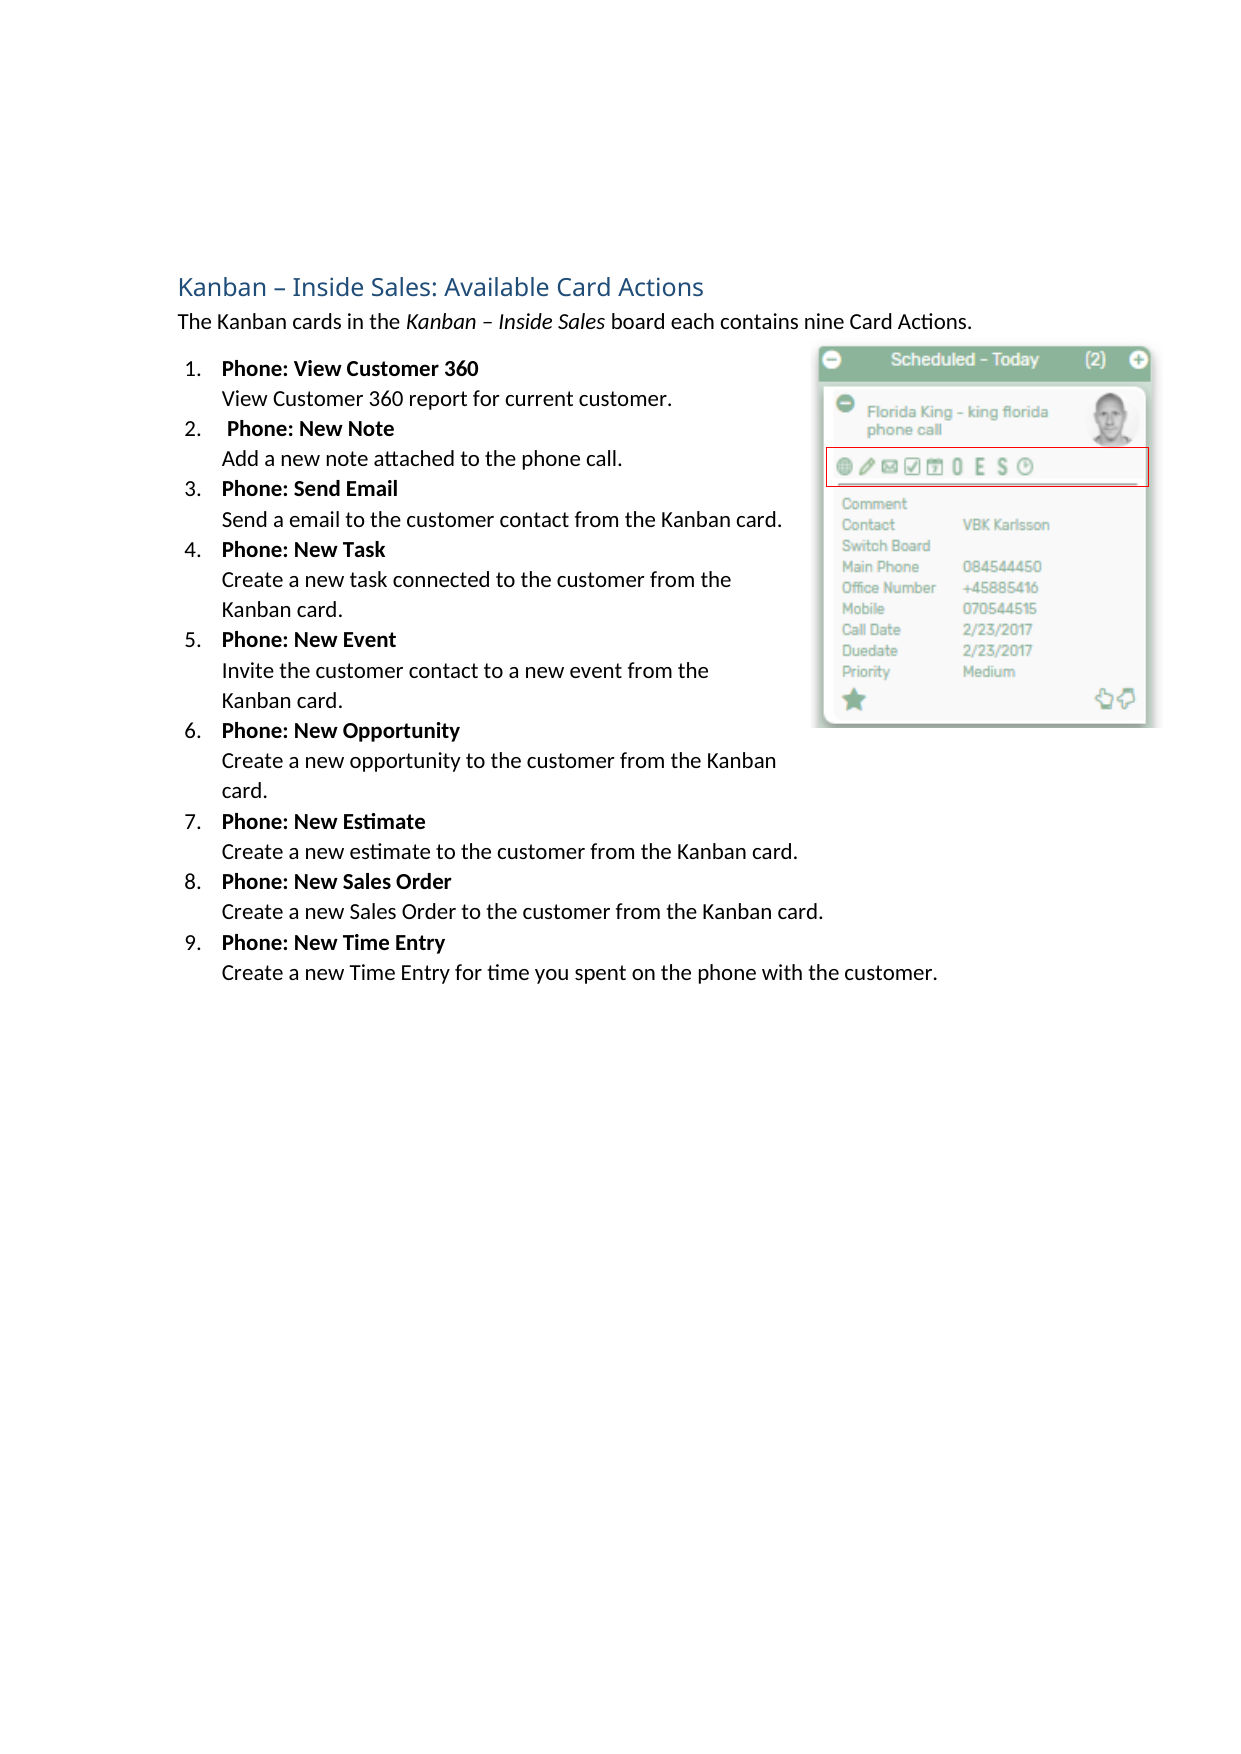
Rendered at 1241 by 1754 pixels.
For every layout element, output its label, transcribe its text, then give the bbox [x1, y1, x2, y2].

list Phone: View Customer 360 View Customer 360 report for current customer. [184, 354, 810, 412]
list Phone: New Note Add a new note attached to the phone call. [184, 414, 810, 472]
list Phone: New Opportunity Create a new opportunity to the customer from the Kanban card. [184, 716, 1092, 804]
list Phone: Send Email Send a email to the customer contact from the Kanban card. [184, 474, 810, 533]
list Phone: New Time Entry Create a new Time Entry for time you spent on the phone with the customer. [184, 928, 1092, 986]
text The Kanban cards in the Kanban – Inside Sales board each contains nine Card Actions. [177, 307, 1092, 335]
list Phone: New Sales Order Create a new Sales Order to the customer from the Kanban card. [184, 867, 1092, 925]
picture [810, 337, 1163, 728]
subtitle Kanban – Inside Sales: Available Card Actions [177, 270, 1092, 304]
list Phone: New Task Create a new task connected to the customer from the Kanban card. [184, 535, 810, 623]
list Phone: New Event Invite the customer contact to a new event from the Kanban card. [184, 626, 810, 714]
list Phone: New Estimate Create a new estimate to the customer from the Kanban card. [184, 807, 1092, 865]
